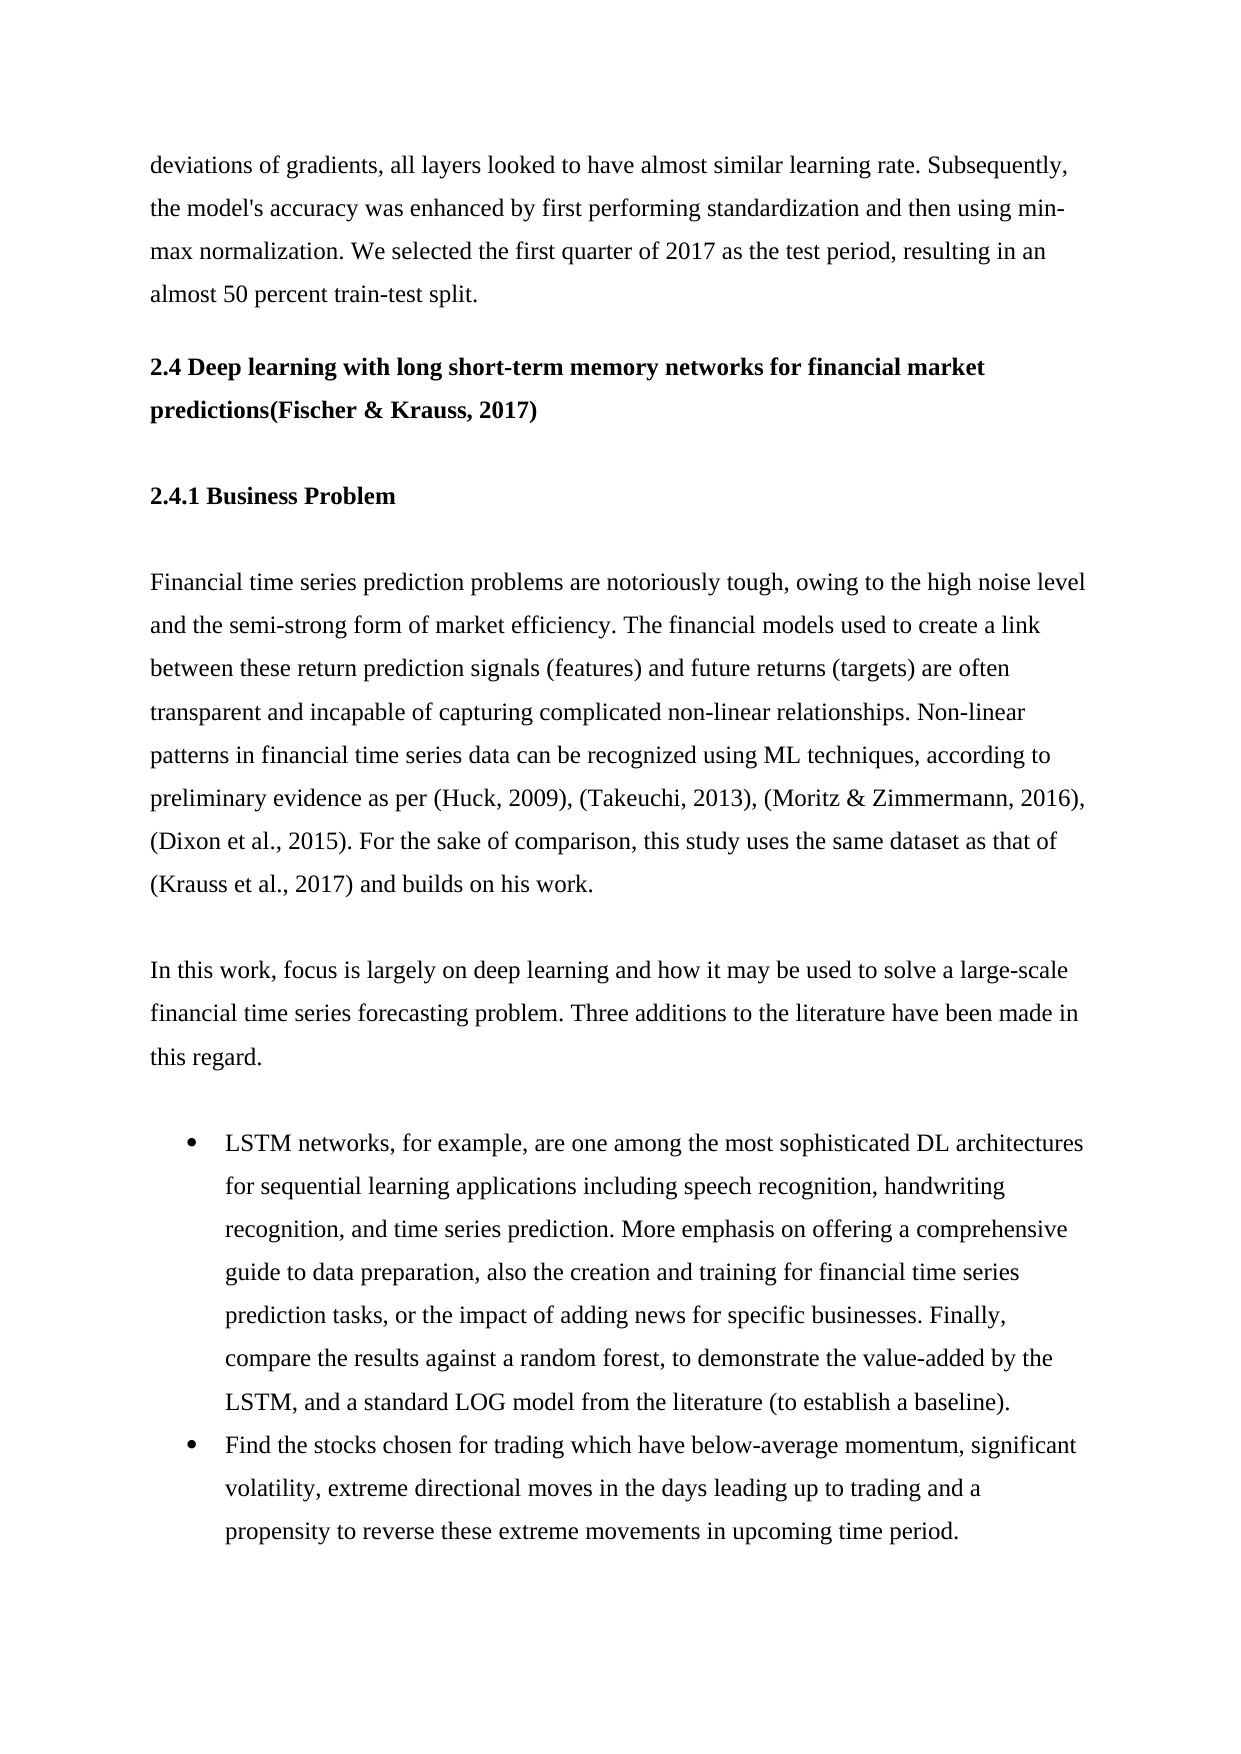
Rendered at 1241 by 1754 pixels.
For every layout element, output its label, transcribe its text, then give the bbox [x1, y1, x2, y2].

list LSTM networks, for example, are one among the most sophisticated DL architectures for sequential learning applications including speech recognition, handwriting recognition, and time series prediction. More emphasis on offering a comprehensive guide to data preparation, also the creation and training for financial time series prediction tasks, or the impact of adding news for specific businesses. Finally, compare the results against a random forest, to demonstrate the value-added by the LSTM, and a standard LOG model from the literature (to establish a baseline). [187, 1128, 1090, 1415]
text Financial time series prediction problems are notoriously tough, owing to the high noise level and the semi-strong form of market efficiency. The financial models used to create a link between these return prediction signals (features) and future returns (targets) are often transparent and incapable of capturing complicated non-linear relationships. Non-linear patterns in financial time series data can be recognized using ML techniques, according to preliminary evidence as per (Huck, 2009), (Takeuchi, 2013), (Moritz & Zimmermann, 2016), (Dixon et al., 2015). For the sake of comparison, this study uses the same dataset as that of (Krauss et al., 2017) and builds on his work. [150, 567, 1090, 898]
text In this work, focus is largely on deep learning and how it may be used to solve a large-scale financial time series forecasting problem. Three additions to the literature have been made in this regard. [150, 955, 1090, 1070]
text 2.4 Deep learning with long short-term memory networks for financial market predictions(Fischer & Krauss, 2017) [150, 352, 1090, 423]
text 2.4.1 Business Problem [150, 481, 1090, 510]
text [150, 150, 1090, 308]
list Find the stocks chosen for trading which have below-average momentum, significant volatility, extreme directional moves in the days leading up to trading and a propensity to reverse these extreme movements in upcoming time period. [187, 1430, 1090, 1545]
